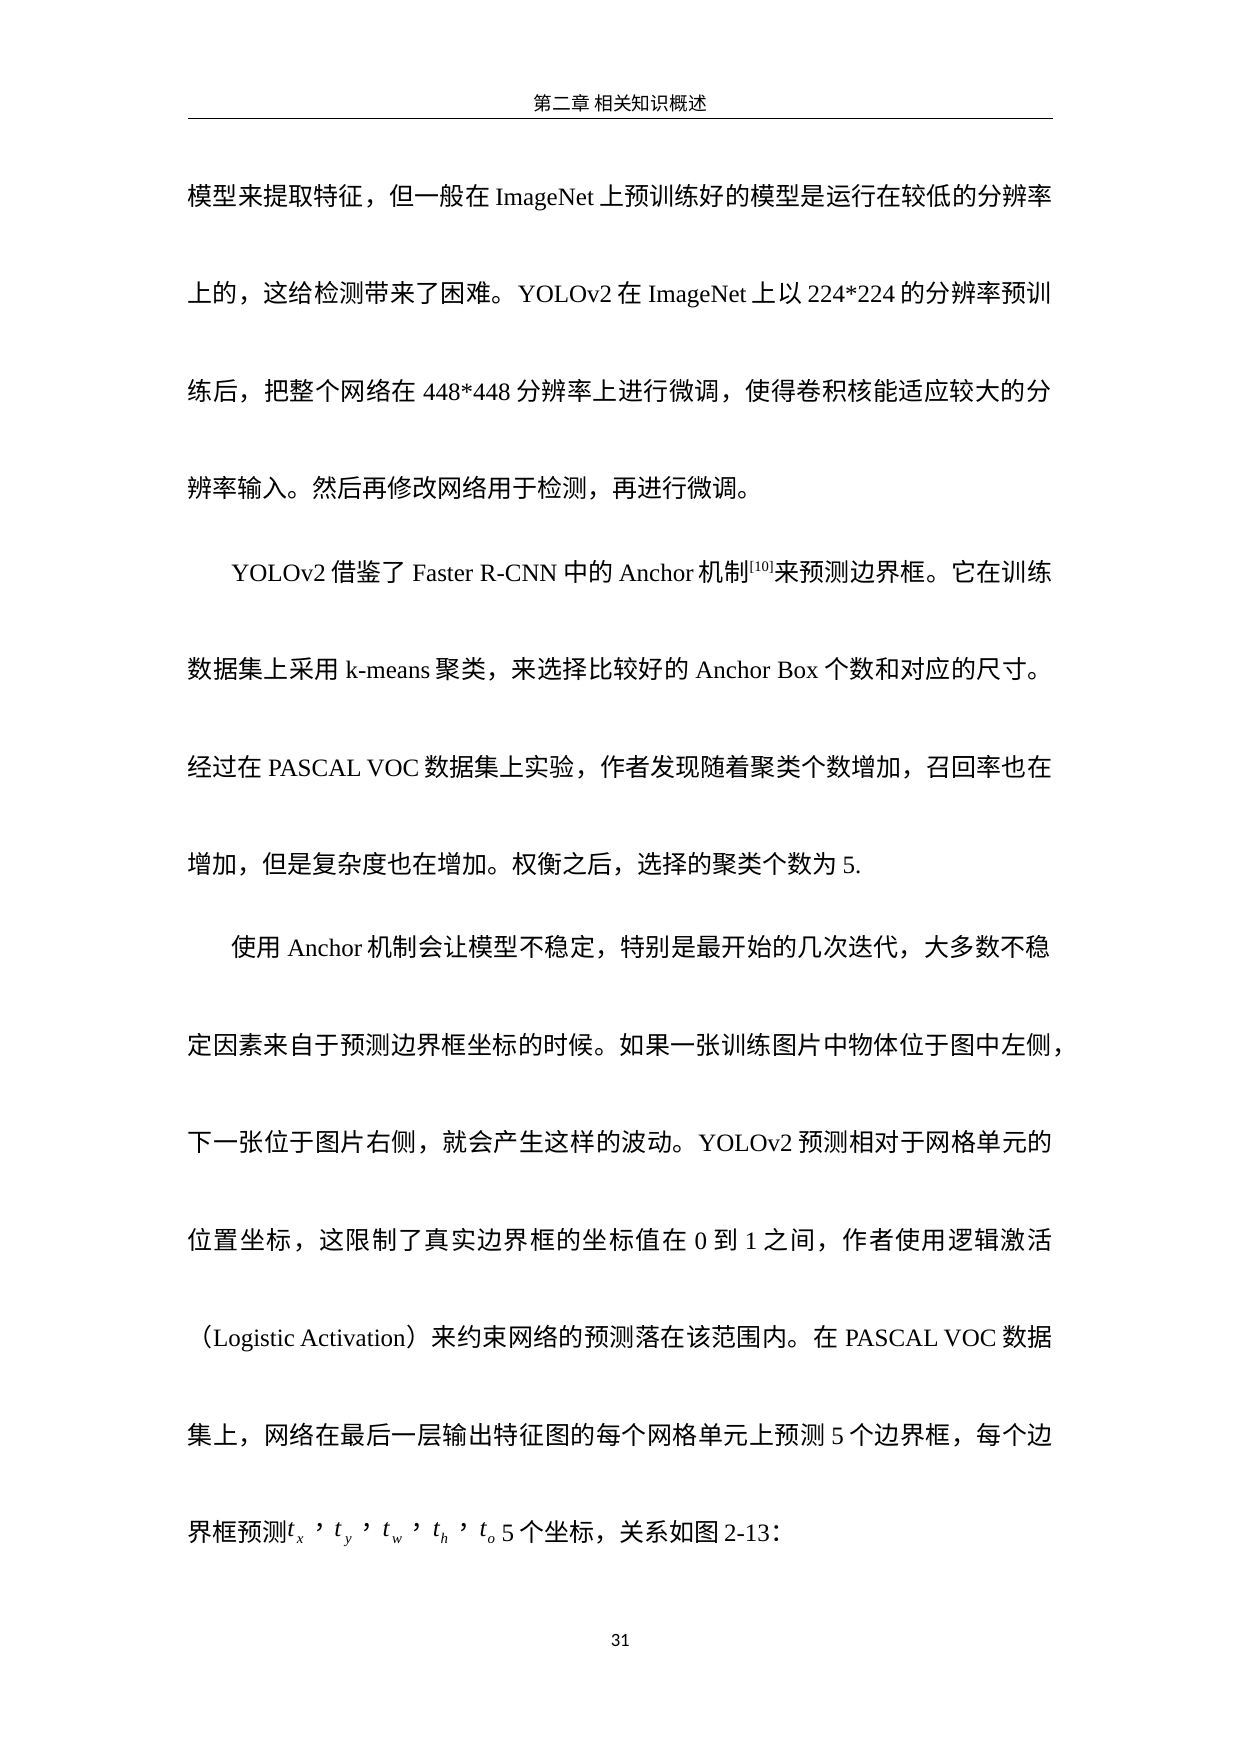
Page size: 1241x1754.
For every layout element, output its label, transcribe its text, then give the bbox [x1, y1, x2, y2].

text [187, 162, 1053, 519]
text 使用Anchor机制会让模型不稳定，特别是最开始的几次迭代，大多数不稳定因素来自于预测边界框坐标的时候。如果一张训练图片中物体位于图中左侧，下一张位于图片右侧，就会产生这样的波动。YOLOv2预测相对于网格单元的位置坐标，这限制了真实边界框的坐标值在0到1之间，作者使用逻辑激活（Logistic Activation）来约束网络的预测落在该范围内。在PASCAL VOC数据集上，网络在最后一层输出特征图的每个网格单元上预测5个边界框，每个边界框预测 5个坐标，关系如图2-13： [187, 913, 1053, 1563]
text YOLOv2借鉴了Faster R-CNN中的Anchor机制[10]来预测边界框。它在训练数据集上采用k-means聚类，来选择比较好的Anchor Box个数和对应的尺寸。经过在PASCAL VOC数据集上实验，作者发现随着聚类个数增加，召回率也在增加，但是复杂度也在增加。权衡之后，选择的聚类个数为5. [187, 538, 1053, 895]
